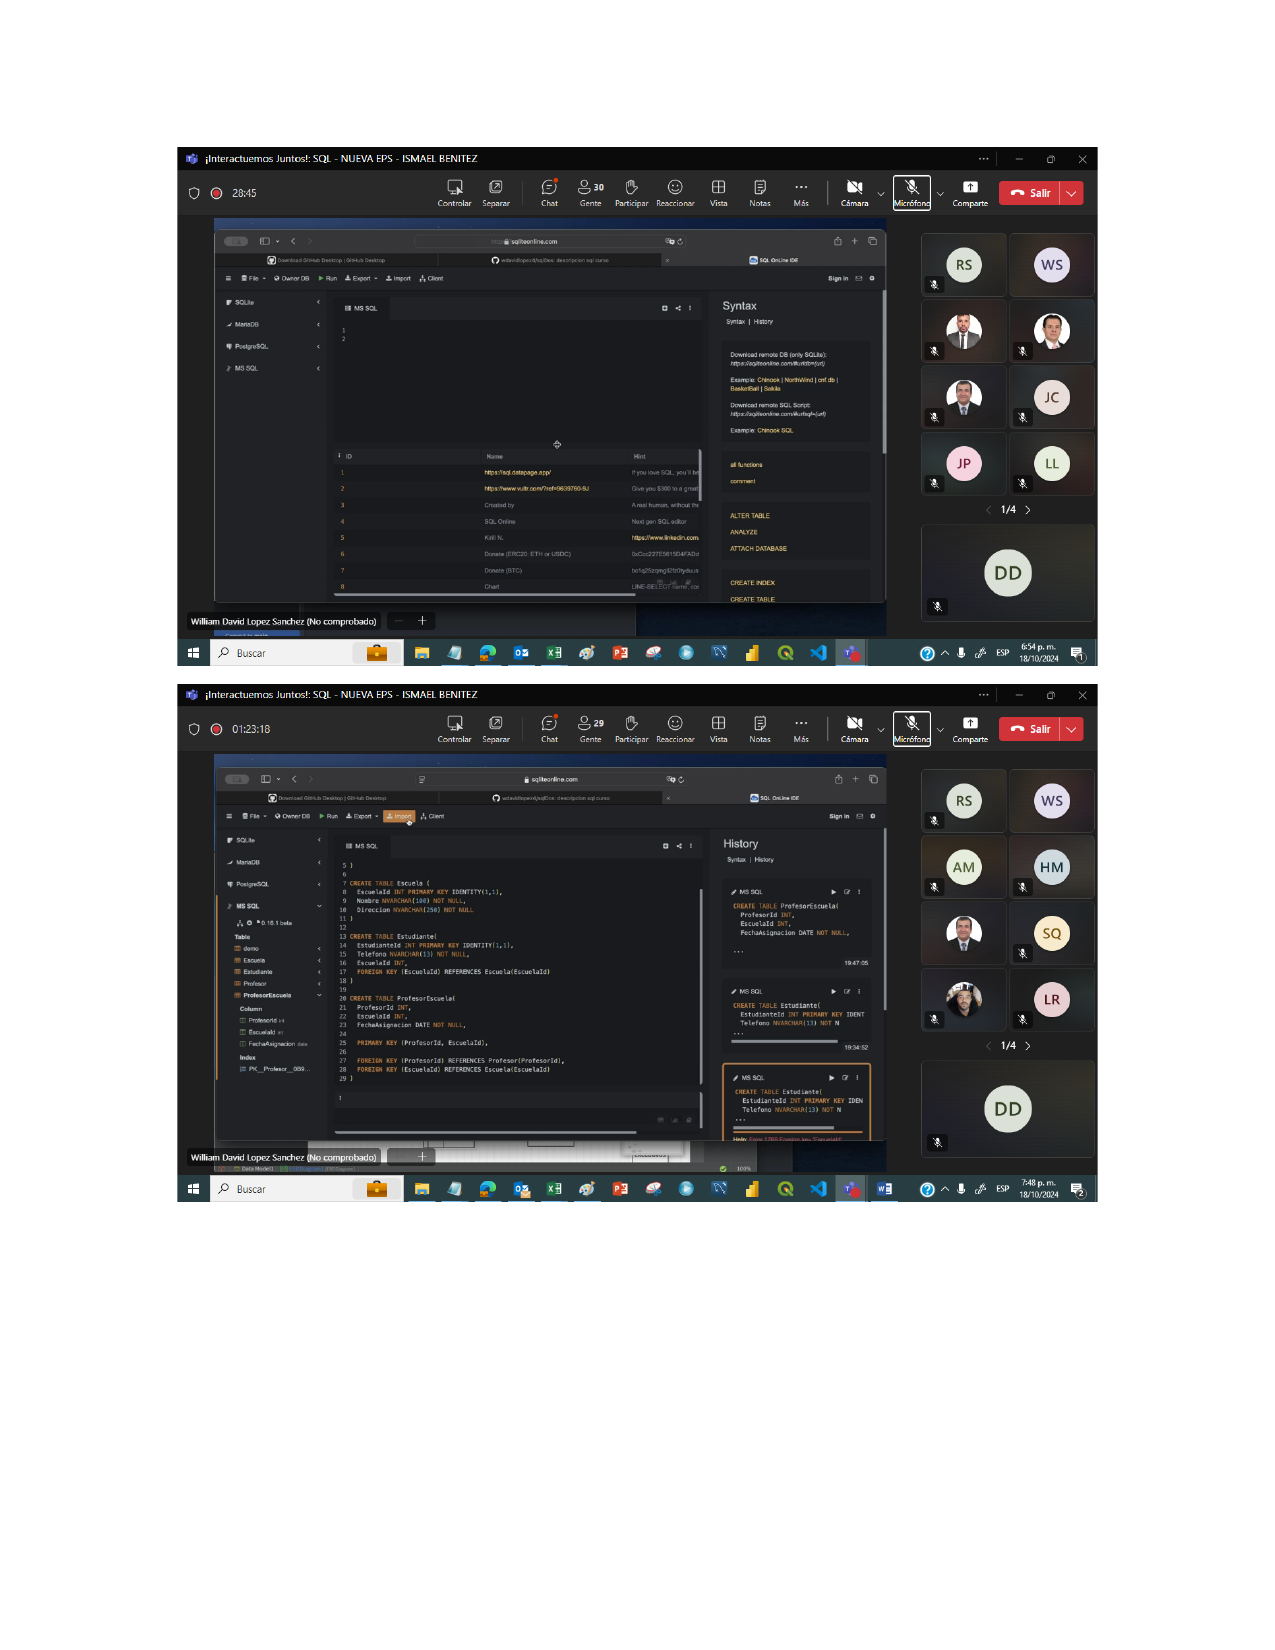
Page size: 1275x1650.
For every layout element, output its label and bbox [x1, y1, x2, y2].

picture [177, 684, 1098, 1202]
picture [177, 147, 1098, 666]
